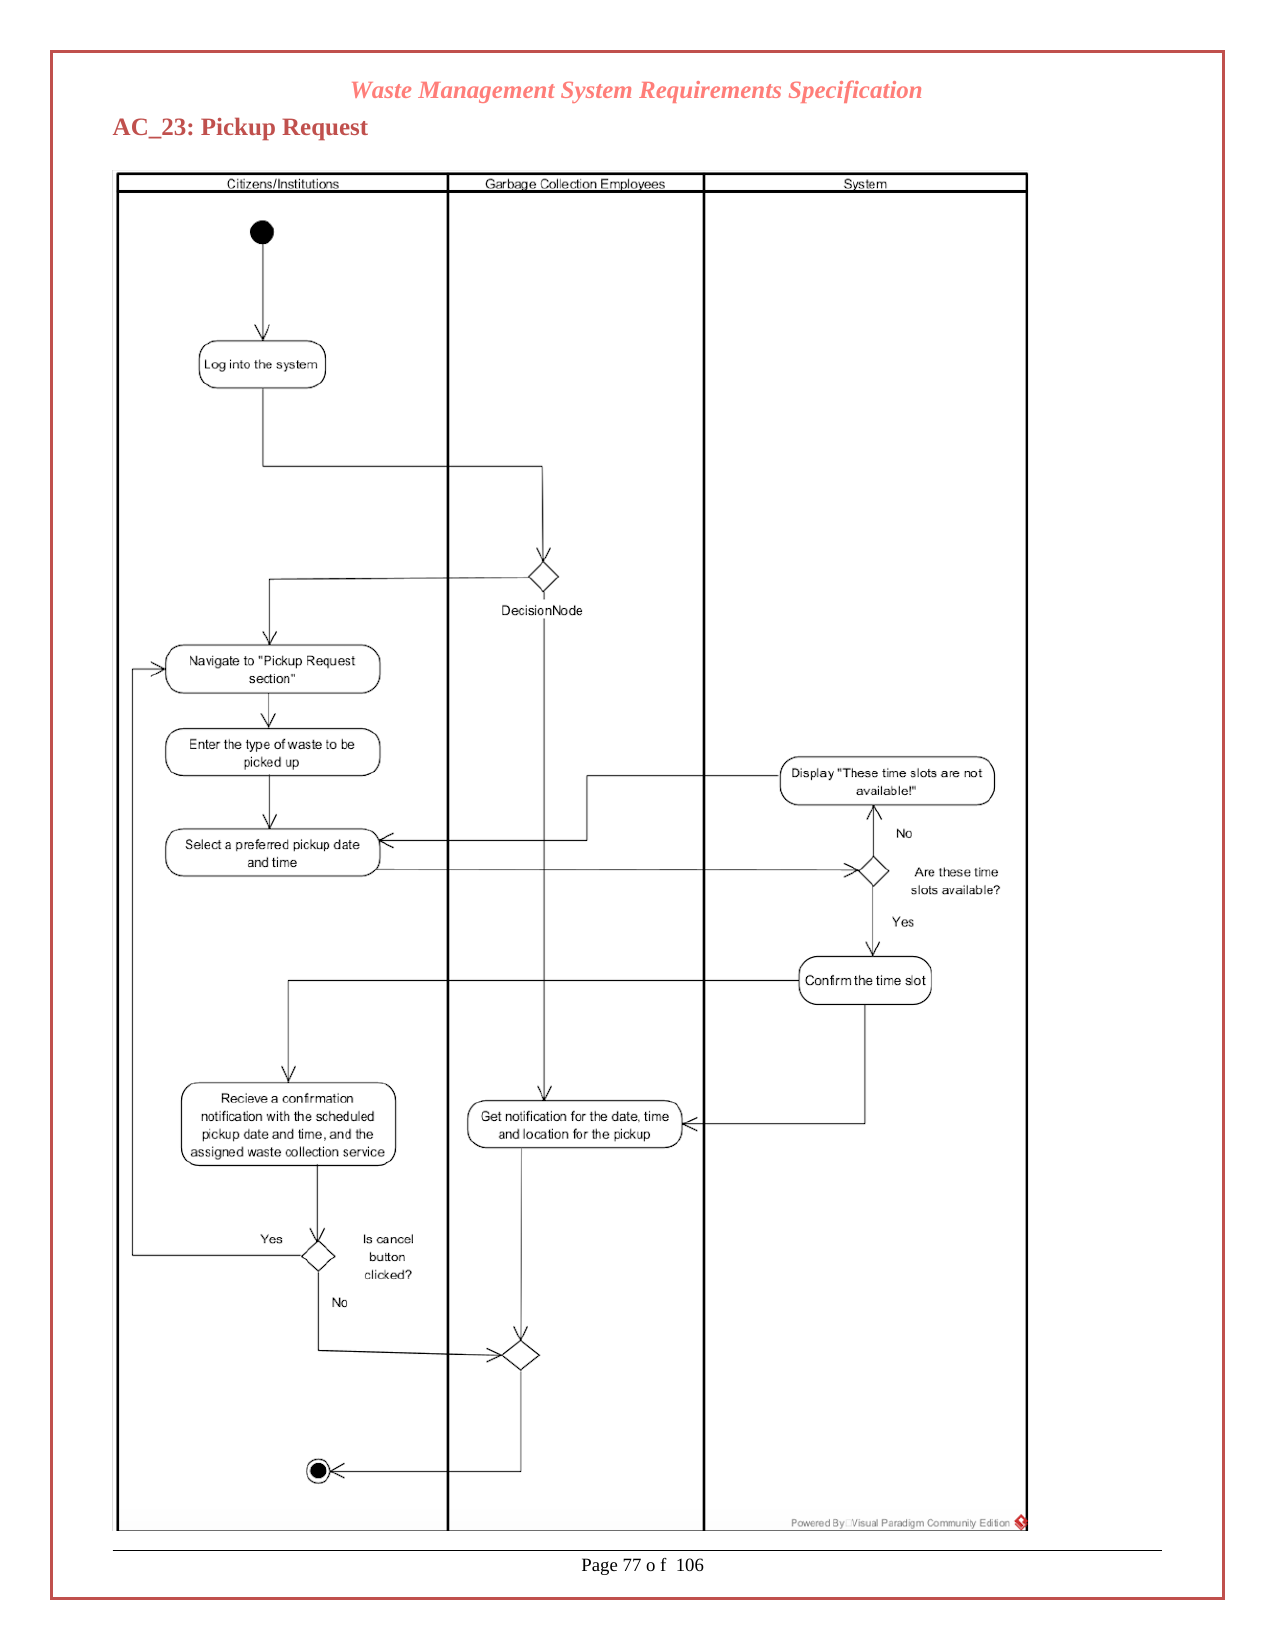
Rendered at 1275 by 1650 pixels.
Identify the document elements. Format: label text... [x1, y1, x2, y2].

text AC_23: Pickup Request [112, 112, 1162, 141]
picture [112, 170, 1029, 1531]
